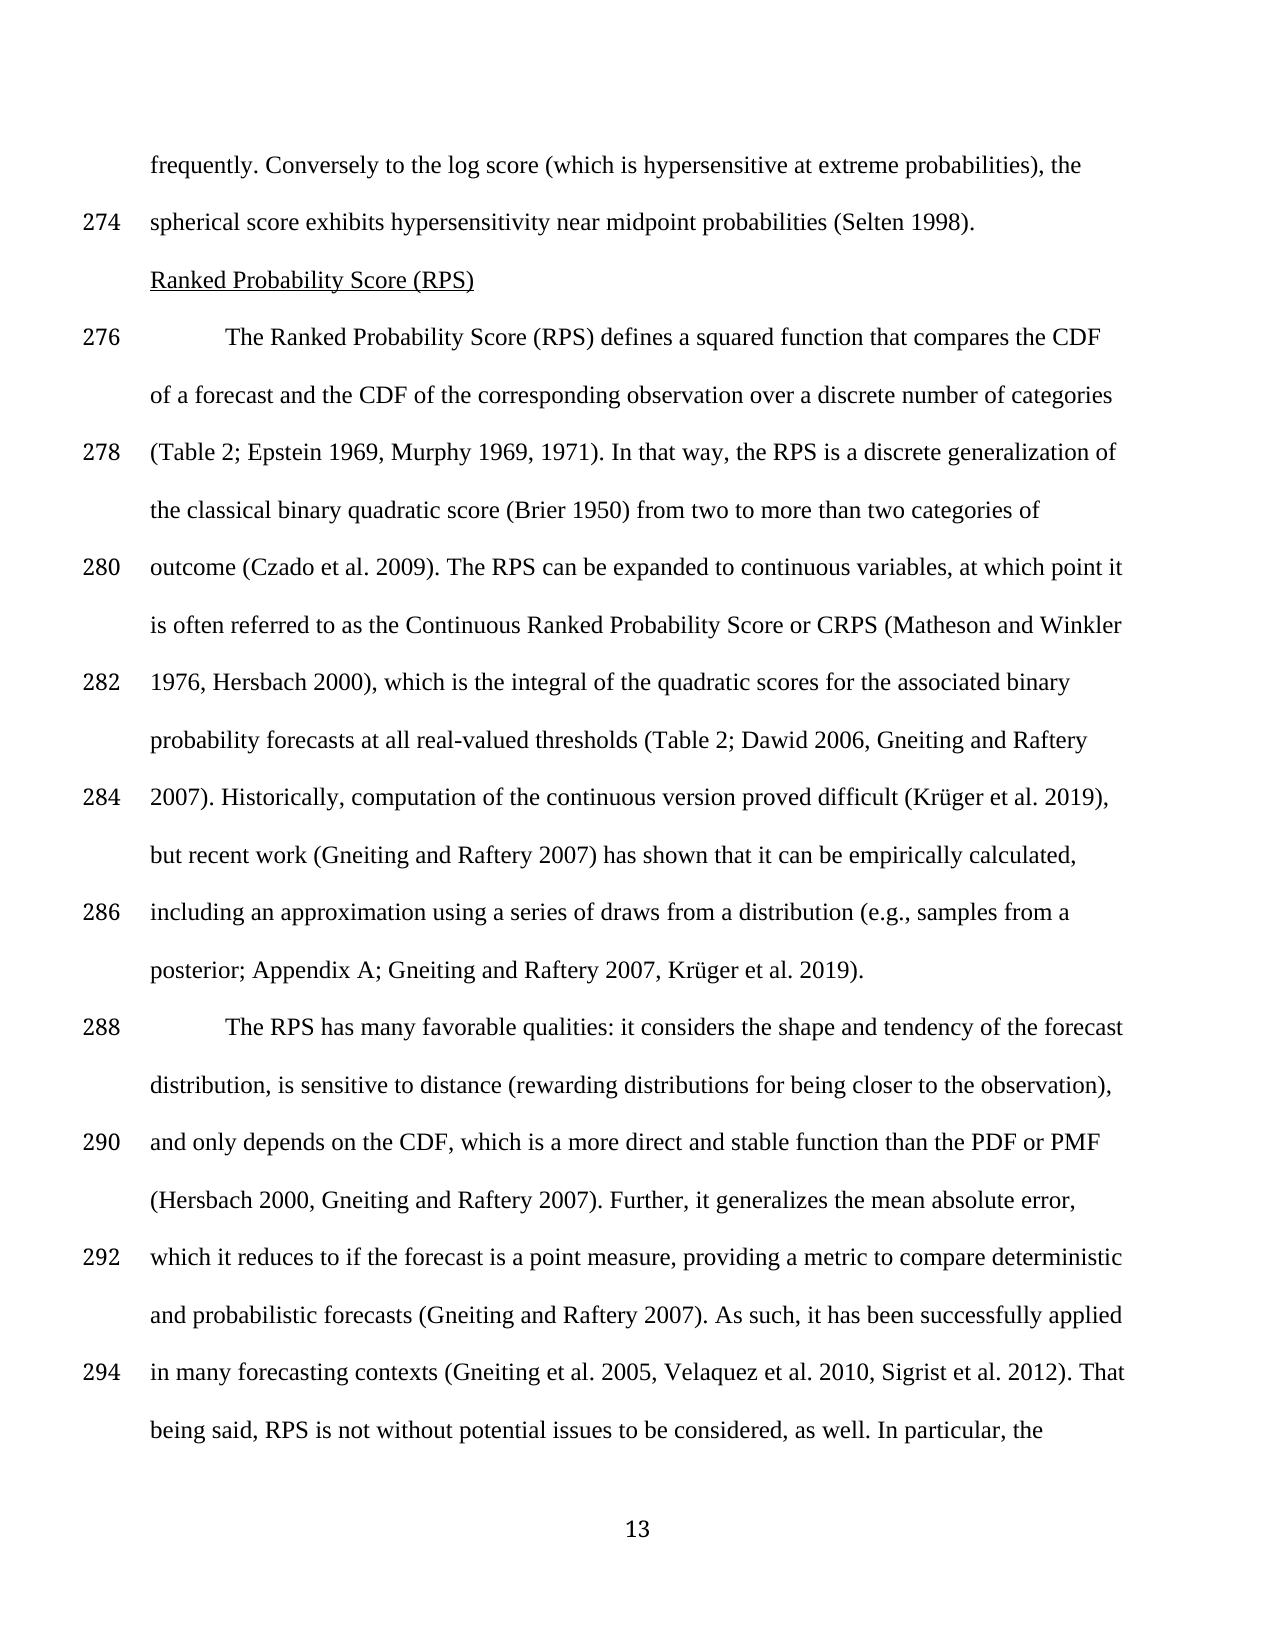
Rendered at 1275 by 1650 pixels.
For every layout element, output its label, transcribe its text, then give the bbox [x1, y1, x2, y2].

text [150, 1012, 1125, 1444]
text Ranked Probability Score (RPS) [150, 265, 1125, 294]
text The Ranked Probability Score (RPS) defines a squared function that compares the CDF of a forecast and the CDF of the corresponding observation over a discrete number of categories (Table 2; Epstein 1969, Murphy 1969, 1971). In that way, the RPS is a discrete generalization of the classical binary quadratic score (Brier 1950) from two to more than two categories of outcome (Czado et al. 2009). The RPS can be expanded to continuous variables, at which point it is often referred to as the Continuous Ranked Probability Score or CRPS (Matheson and Winkler 1976, Hersbach 2000), which is the integral of the quadratic scores for the associated binary probability forecasts at all real-valued thresholds (Table 2; Dawid 2006, Gneiting and Raftery 2007). Historically, computation of the continuous version proved difficult (Krüger et al. 2019), but recent work (Gneiting and Raftery 2007) has shown that it can be empirically calculated, including an approximation using a series of draws from a distribution (e.g., samples from a posterior; Appendix A; Gneiting and Raftery 2007, Krüger et al. 2019). [150, 322, 1125, 984]
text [150, 150, 1125, 236]
